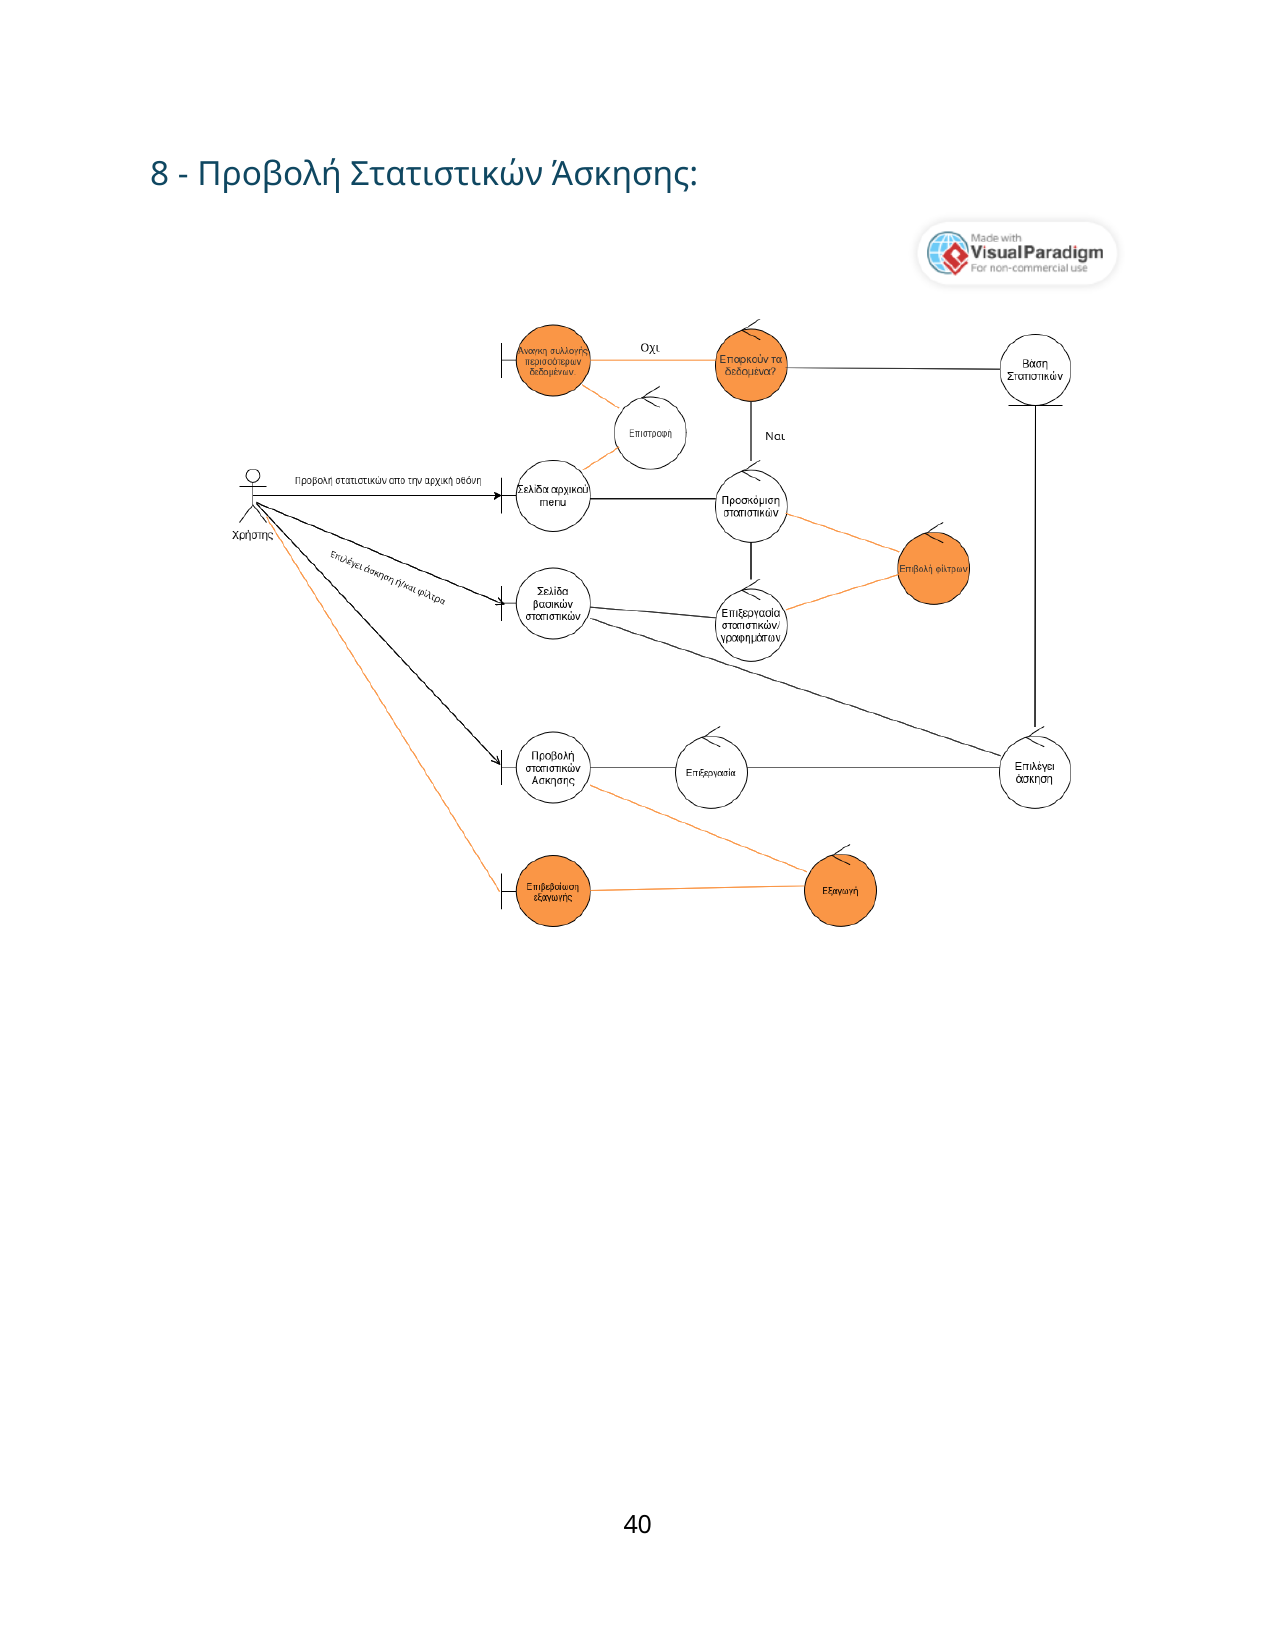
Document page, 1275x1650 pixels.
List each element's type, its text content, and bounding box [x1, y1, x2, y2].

subtitle 8 - Προβολή Στατιστικών Άσκησης: [150, 150, 1125, 195]
picture [150, 210, 1125, 964]
